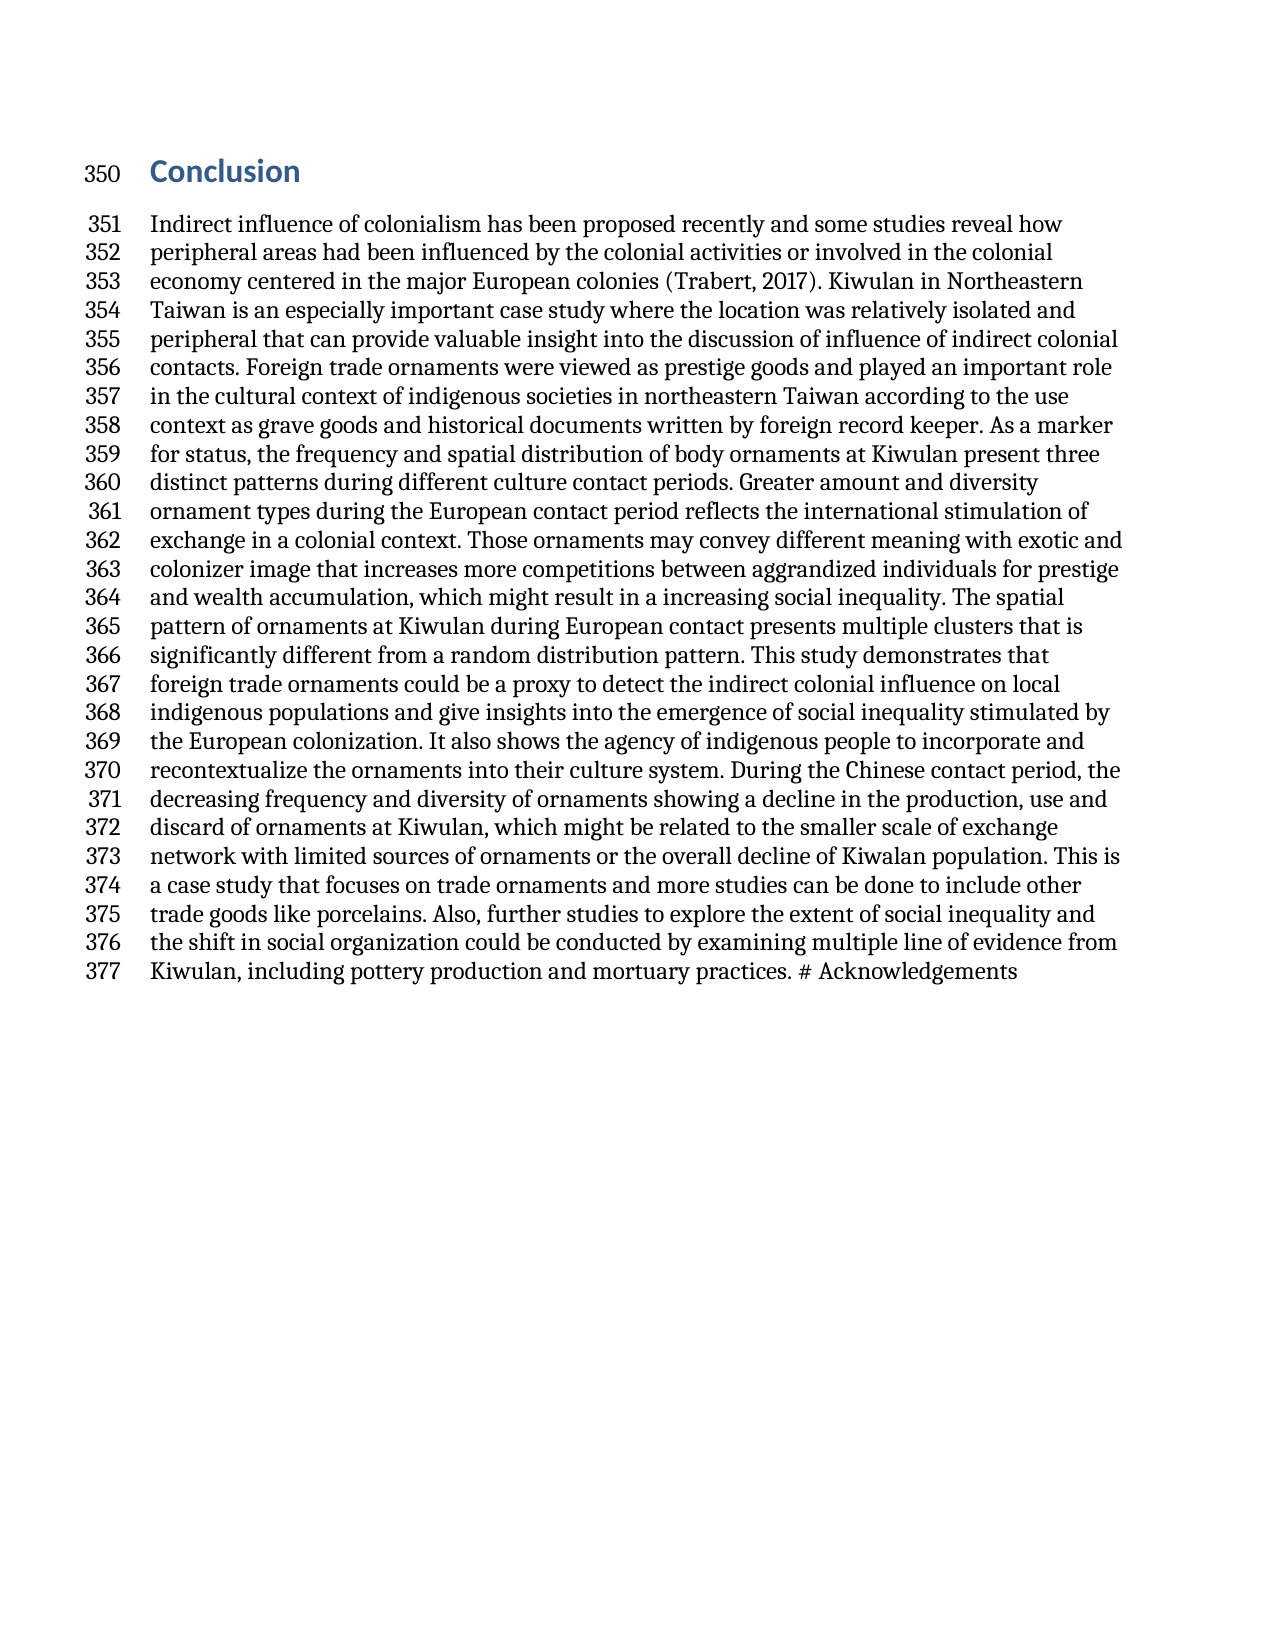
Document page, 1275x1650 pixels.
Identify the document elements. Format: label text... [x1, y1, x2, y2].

text Indirect influence of colonialism has been proposed recently and some studies reveal how peripheral areas had been influenced by the colonial activities or involved in the colonial economy centered in the major European colonies (Trabert, 2017). Kiwulan in Northeastern Taiwan is an especially important case study where the location was relatively isolated and peripheral that can provide valuable insight into the discussion of influence of indirect colonial contacts. Foreign trade ornaments were viewed as prestige goods and played an important role in the cultural context of indigenous societies in northeastern Taiwan according to the use context as grave goods and historical documents written by foreign record keeper. As a marker for status, the frequency and spatial distribution of body ornaments at Kiwulan present three distinct patterns during different culture contact periods. Greater amount and diversity ornament types during the European contact period reflects the international stimulation of exchange in a colonial context. Those ornaments may convey different meaning with exotic and colonizer image that increases more competitions between aggrandized individuals for prestige and wealth accumulation, which might result in a increasing social inequality. The spatial pattern of ornaments at Kiwulan during European contact presents multiple clusters that is significantly different from a random distribution pattern. This study demonstrates that foreign trade ornaments could be a proxy to detect the indirect colonial influence on local indigenous populations and give insights into the emergence of social inequality stimulated by the European colonization. It also shows the agency of indigenous people to incorporate and recontextualize the ornaments into their culture system. During the Chinese contact period, the decreasing frequency and diversity of ornaments showing a decline in the production, use and discard of ornaments at Kiwulan, which might be related to the smaller scale of exchange network with limited sources of ornaments or the overall decline of Kiwalan population. This is a case study that focuses on trade ornaments and more studies can be done to include other trade goods like porcelains. Also, further studies to explore the extent of social inequality and the shift in social organization could be conducted by examining multiple line of evidence from Kiwulan, including pottery production and mortuary practices. # Acknowledgements [150, 209, 1125, 986]
subtitle Conclusion [150, 150, 1125, 191]
